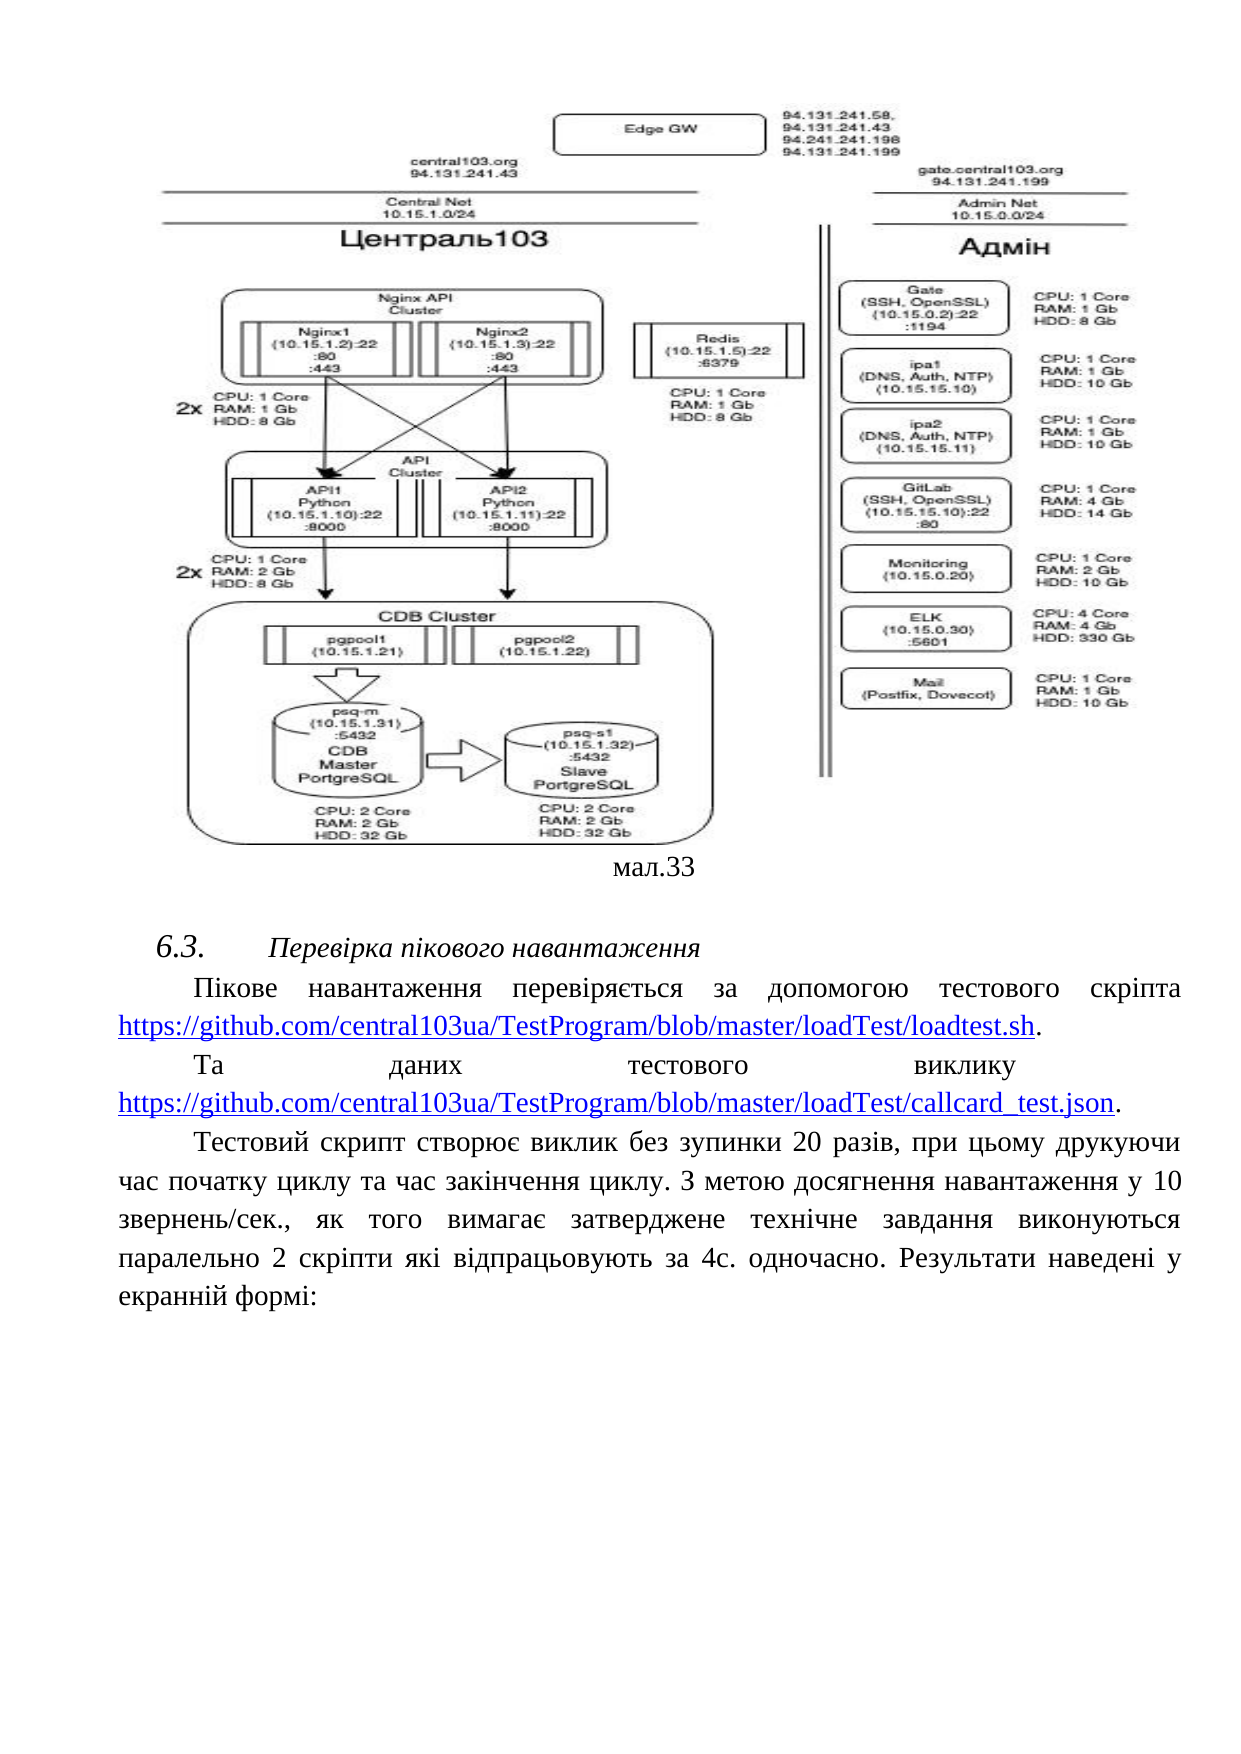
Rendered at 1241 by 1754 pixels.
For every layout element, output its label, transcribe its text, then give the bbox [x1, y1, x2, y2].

list Перевірка пікового навантаження [156, 926, 1182, 964]
text Тестовий скрипт створює виклик без зупинки 20 разів, при цьому друкуючи час початку циклу та час закінчення циклу. З метою досягнення навантаження у 10 звернень/сек., як того вимагає затверджене технічне завдання виконуються паралельно 2 скріпти які відпрацьовують за 4с. одночасно. Результати наведені у екранній формі: [118, 1124, 1182, 1312]
text Та даних тестового виклику https://github.com/central103ua/TestProgram/blob/master/loadTest/callcard_test.json. [118, 1047, 1182, 1119]
text мал.33 [126, 849, 1182, 882]
picture [156, 103, 1152, 845]
text Пікове навантаження перевіряється за допомогою тестового скріпта https://github.com/central103ua/TestProgram/blob/master/loadTest/loadtest.sh. [118, 970, 1182, 1042]
